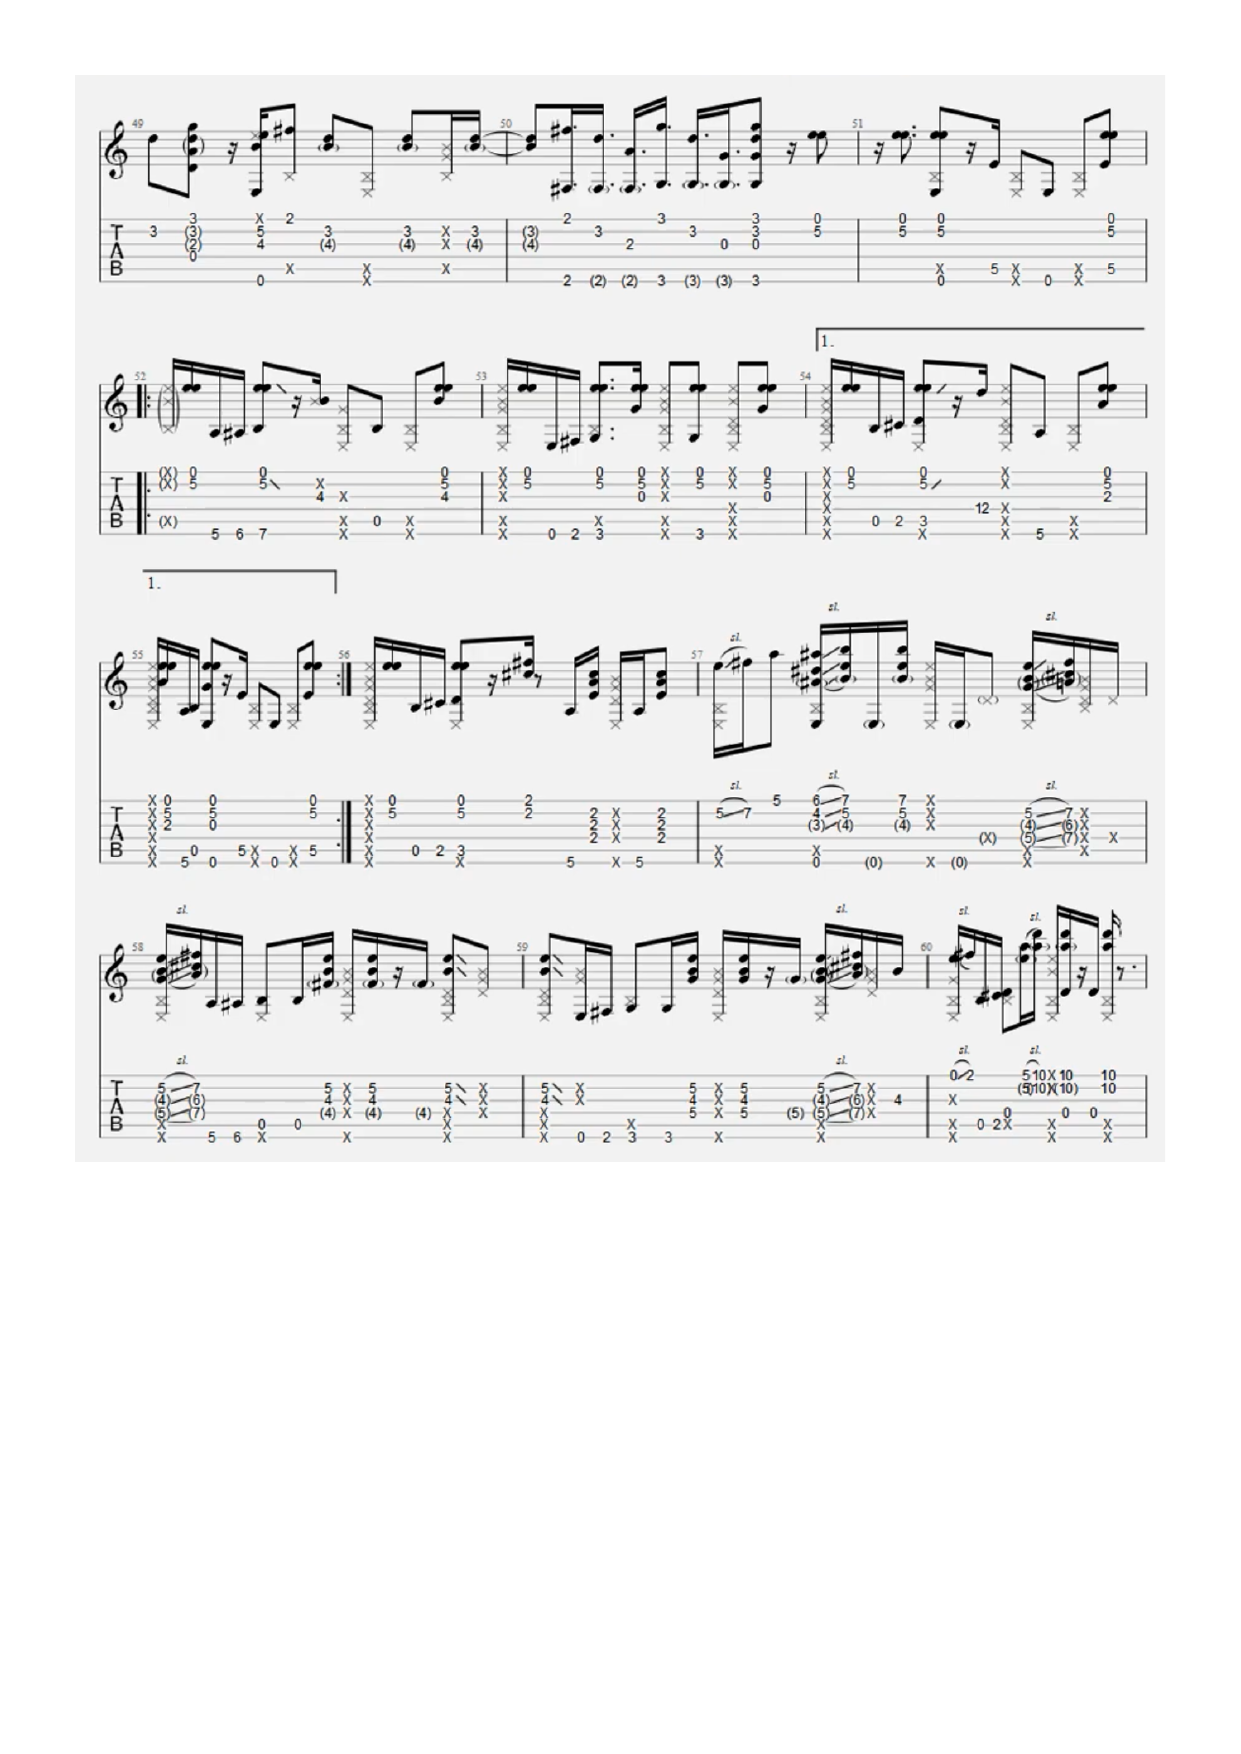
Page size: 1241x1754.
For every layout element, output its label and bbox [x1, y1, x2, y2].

picture [75, 75, 1166, 1162]
